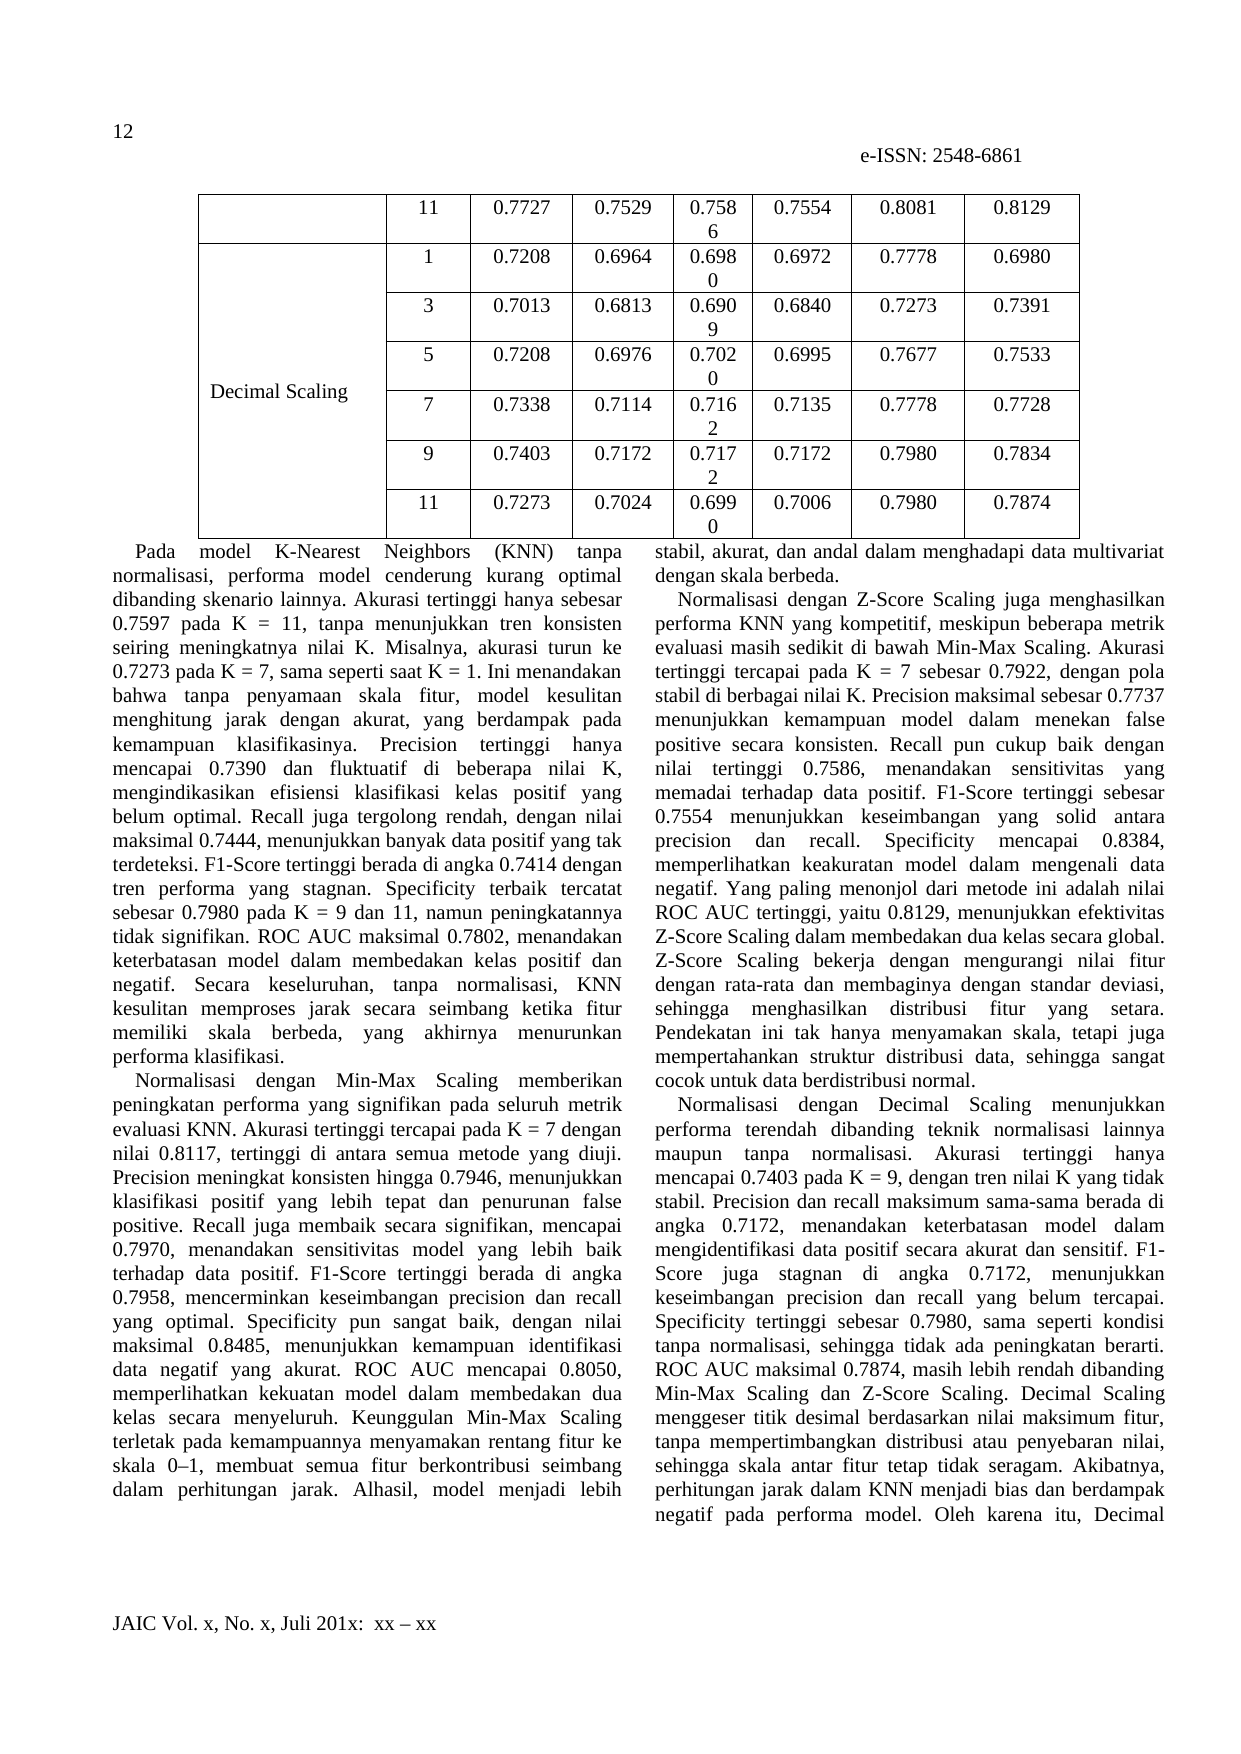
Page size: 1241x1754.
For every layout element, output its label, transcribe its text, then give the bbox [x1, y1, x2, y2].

table_cell 0.6980 [965, 244, 1079, 292]
table_cell 0.7273 [471, 490, 572, 538]
table_cell 0.7728 [965, 391, 1079, 439]
table_cell 3 [387, 293, 470, 341]
table_cell 1 [387, 244, 470, 292]
table_cell 0.6990 [674, 490, 752, 538]
table_cell 0.8129 [965, 195, 1079, 243]
table_cell 0.6909 [674, 293, 752, 341]
table_cell 0.7554 [753, 195, 851, 243]
table_cell 0.7273 [852, 293, 964, 341]
table_cell 0.7162 [674, 391, 752, 439]
table_cell 11 [387, 195, 470, 243]
table_cell 0.7586 [674, 195, 752, 243]
table_cell 0.7874 [965, 490, 1079, 538]
table_cell 0.7013 [471, 293, 572, 341]
table_cell 5 [387, 342, 470, 390]
table_cell 0.7172 [573, 441, 673, 489]
table_cell 0.6980 [674, 244, 752, 292]
table_cell 0.7403 [471, 441, 572, 489]
table_cell 11 [387, 490, 470, 538]
table_cell 0.7834 [965, 441, 1079, 489]
table_cell 0.7006 [753, 490, 851, 538]
text Normalisasi dengan Z-Score Scaling juga menghasilkan performa KNN yang kompetitif, meskipun beberapa metrik evaluasi masih sedikit di bawah Min-Max Scaling. Akurasi tertinggi tercapai pada K = 7 sebesar 0.7922, dengan pola stabil di berbagai nilai K. Precision maksimal sebesar 0.7737 menunjukkan kemampuan model dalam menekan false positive secara konsisten. Recall pun cukup baik dengan nilai tertinggi 0.7586, menandakan sensitivitas yang memadai terhadap data positif. F1-Score tertinggi sebesar 0.7554 menunjukkan keseimbangan yang solid antara precision dan recall. Specificity mencapai 0.8384, memperlihatkan keakuratan model dalam mengenali data negatif. Yang paling menonjol dari metode ini adalah nilai ROC AUC tertinggi, yaitu 0.8129, menunjukkan efektivitas Z-Score Scaling dalam membedakan dua kelas secara global. Z-Score Scaling bekerja dengan mengurangi nilai fitur dengan rata-rata dan membaginya dengan standar deviasi, sehingga menghasilkan distribusi fitur yang setara. Pendekatan ini tak hanya menyamakan skala, tetapi juga mempertahankan struktur distribusi data, sehingga sangat cocok untuk data berdistribusi normal. [655, 587, 1165, 1092]
table_cell 0.7208 [471, 342, 572, 390]
table_cell 7 [387, 391, 470, 439]
table_cell 0.7778 [852, 391, 964, 439]
table_cell 0.7529 [573, 195, 673, 243]
table_cell 0.7172 [674, 441, 752, 489]
table_cell 0.7208 [471, 244, 572, 292]
table_cell 0.7172 [753, 441, 851, 489]
text Pada model K-Nearest Neighbors (KNN) tanpa normalisasi, performa model cenderung kurang optimal dibanding skenario lainnya. Akurasi tertinggi hanya sebesar 0.7597 pada K = 11, tanpa menunjukkan tren konsisten seiring meningkatnya nilai K. Misalnya, akurasi turun ke 0.7273 pada K = 7, sama seperti saat K = 1. Ini menandakan bahwa tanpa penyamaan skala fitur, model kesulitan menghitung jarak dengan akurat, yang berdampak pada kemampuan klasifikasinya. Precision tertinggi hanya mencapai 0.7390 dan fluktuatif di beberapa nilai K, mengindikasikan efisiensi klasifikasi kelas positif yang belum optimal. Recall juga tergolong rendah, dengan nilai maksimal 0.7444, menunjukkan banyak data positif yang tak terdeteksi. F1-Score tertinggi berada di angka 0.7414 dengan tren performa yang stagnan. Specificity terbaik tercatat sebesar 0.7980 pada K = 9 dan 11, namun peningkatannya tidak signifikan. ROC AUC maksimal 0.7802, menandakan keterbatasan model dalam membedakan kelas positif dan negatif. Secara keseluruhan, tanpa normalisasi, KNN kesulitan memproses jarak secara seimbang ketika fitur memiliki skala berbeda, yang akhirnya menurunkan performa klasifikasi. [112, 539, 623, 1068]
table_cell 0.7135 [753, 391, 851, 439]
table_cell 0.7980 [852, 490, 964, 538]
table_cell 0.7533 [965, 342, 1079, 390]
table_cell 0.7024 [573, 490, 673, 538]
table_cell 0.6995 [753, 342, 851, 390]
table_cell 0.6813 [573, 293, 673, 341]
table_cell 0.6976 [573, 342, 673, 390]
table_cell 0.6972 [753, 244, 851, 292]
table_cell 0.7020 [674, 342, 752, 390]
table_cell 0.7980 [852, 441, 964, 489]
table_cell 0.7114 [573, 391, 673, 439]
table_cell 0.6840 [753, 293, 851, 341]
table_cell 0.7778 [852, 244, 964, 292]
table_cell Decimal Scaling [199, 244, 386, 538]
table_cell 0.7338 [471, 391, 572, 439]
table_cell 0.7677 [852, 342, 964, 390]
table_cell 0.7727 [471, 195, 572, 243]
table_cell 9 [387, 441, 470, 489]
text Normalisasi dengan Min-Max Scaling memberikan peningkatan performa yang signifikan pada seluruh metrik evaluasi KNN. Akurasi tertinggi tercapai pada K = 7 dengan nilai 0.8117, tertinggi di antara semua metode yang diuji. Precision meningkat konsisten hingga 0.7946, menunjukkan klasifikasi positif yang lebih tepat dan penurunan false positive. Recall juga membaik secara signifikan, mencapai 0.7970, menandakan sensitivitas model yang lebih baik terhadap data positif. F1-Score tertinggi berada di angka 0.7958, mencerminkan keseimbangan precision dan recall yang optimal. Specificity pun sangat baik, dengan nilai maksimal 0.8485, menunjukkan kemampuan identifikasi data negatif yang akurat. ROC AUC mencapai 0.8050, memperlihatkan kekuatan model dalam membedakan dua kelas secara menyeluruh. Keunggulan Min-Max Scaling terletak pada kemampuannya menyamakan rentang fitur ke skala 0–1, membuat semua fitur berkontribusi seimbang dalam perhitungan jarak. Alhasil, model menjadi lebih stabil, akurat, dan andal dalam menghadapi data multivariat dengan skala berbeda. [112, 1068, 623, 1501]
table_cell 0.8081 [852, 195, 964, 243]
table_cell 0.7391 [965, 293, 1079, 341]
table_cell 0.6964 [573, 244, 673, 292]
